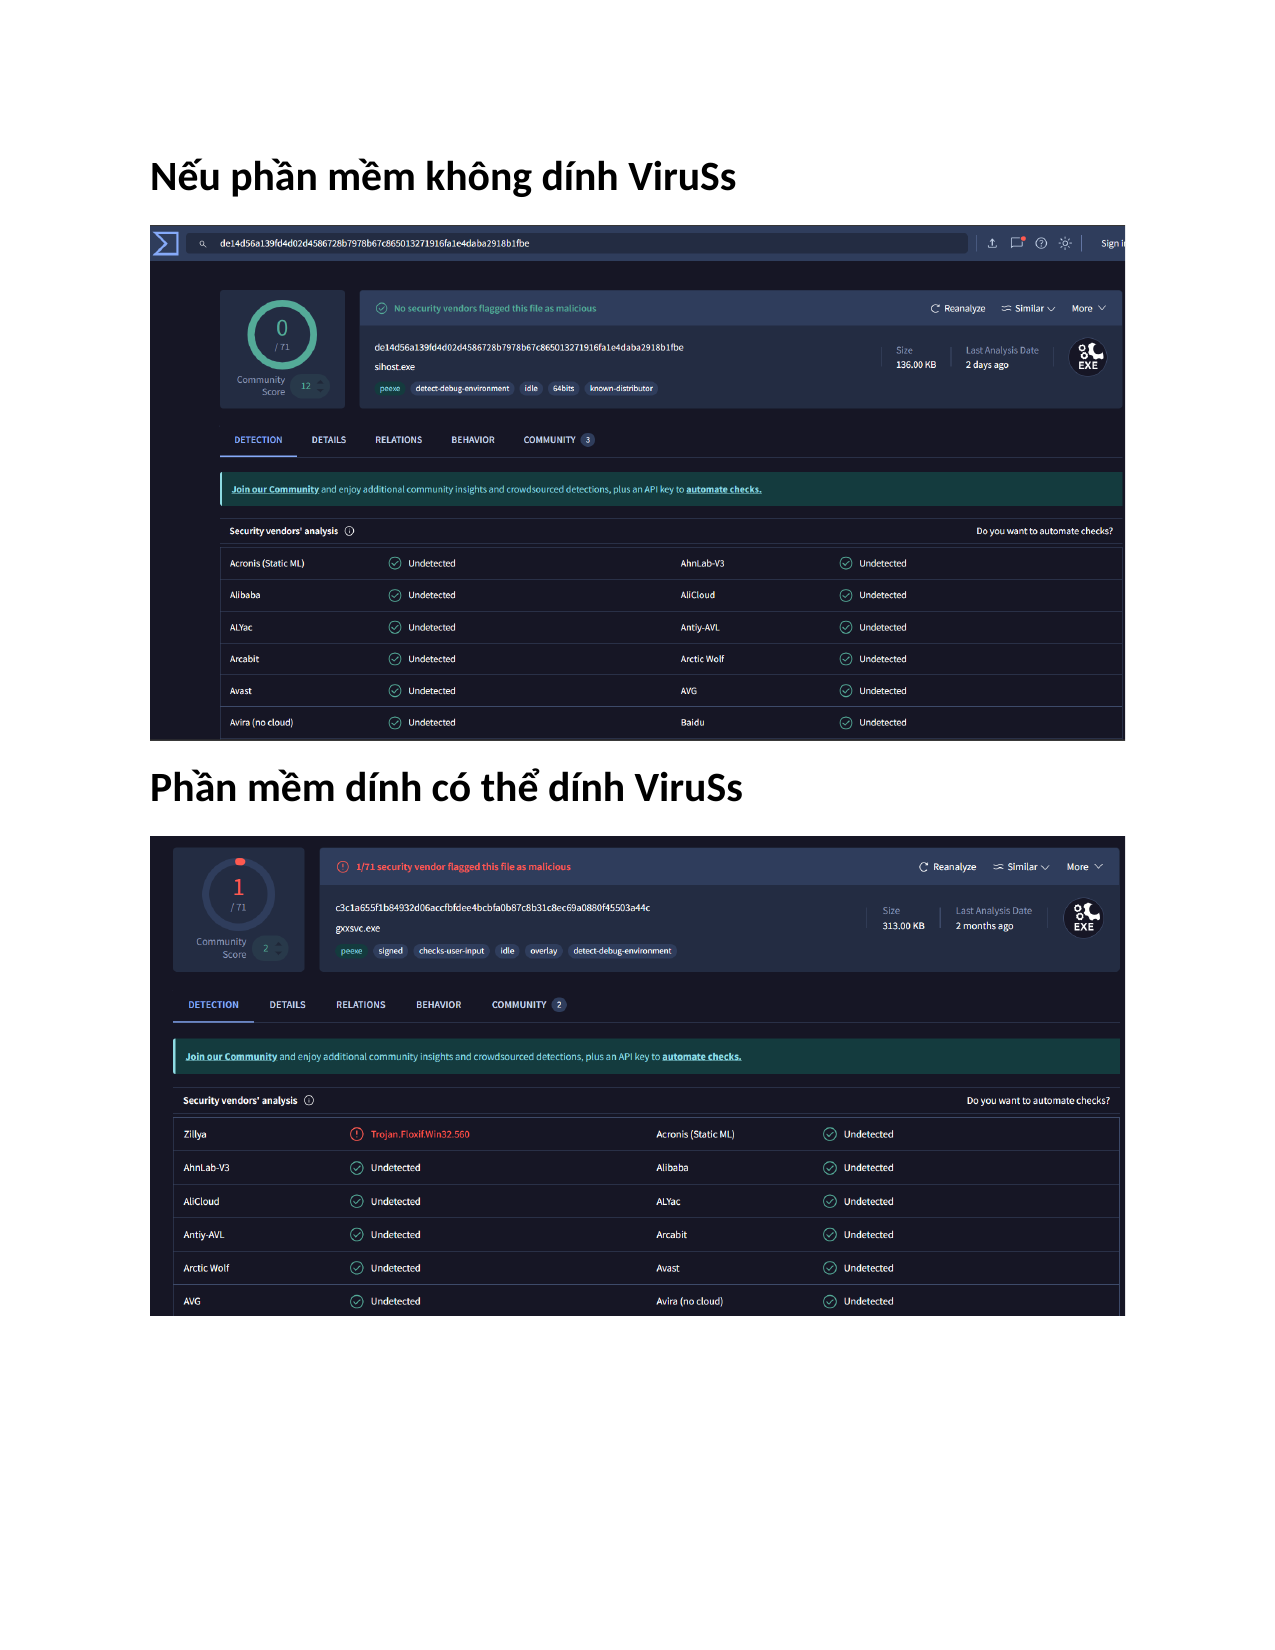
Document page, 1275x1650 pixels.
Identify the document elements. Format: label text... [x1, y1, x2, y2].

text Nếu phần mềm không dính ViruSs [150, 150, 1125, 201]
picture [150, 225, 1125, 741]
text Phần mềm dính có thể dính ViruSs [150, 761, 1125, 812]
picture [150, 836, 1125, 1316]
